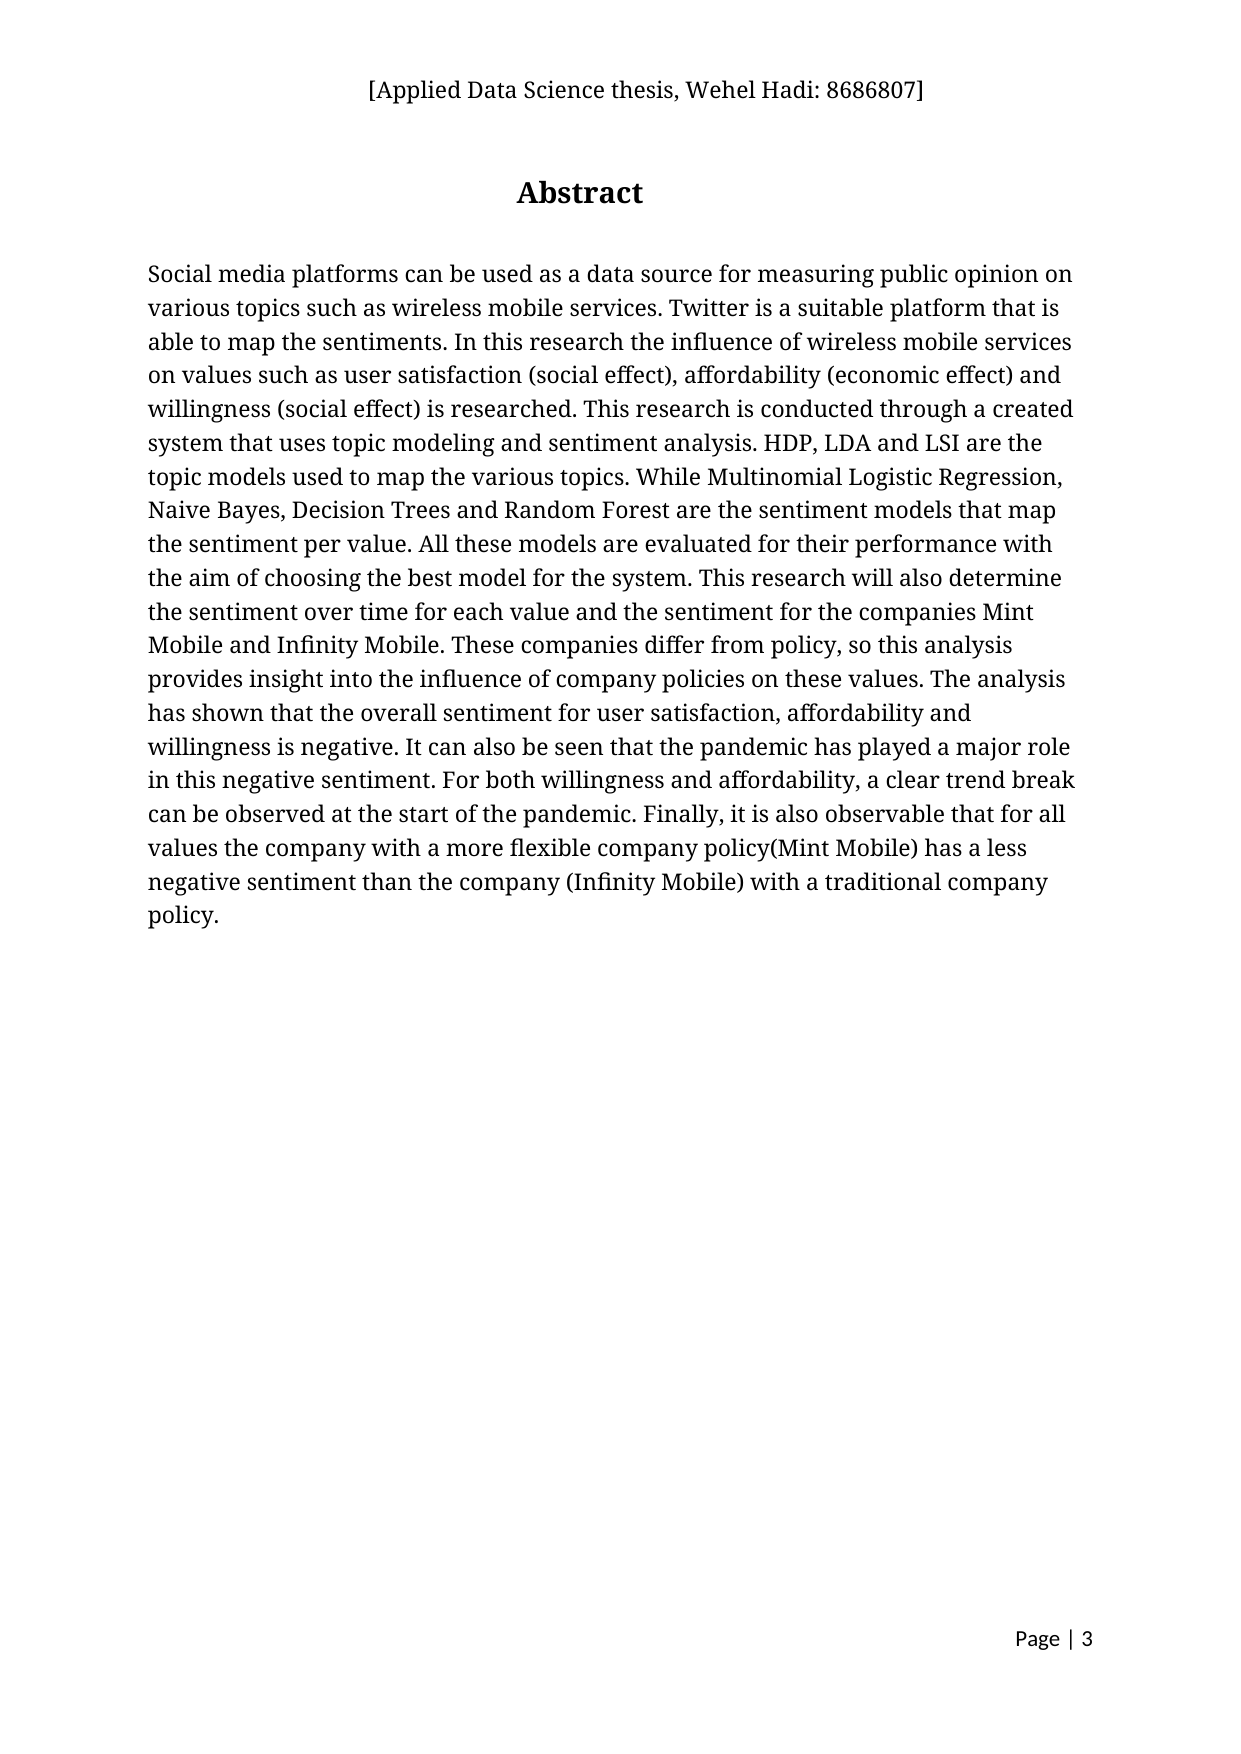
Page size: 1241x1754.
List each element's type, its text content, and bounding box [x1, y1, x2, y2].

text Social media platforms can be used as a data source for measuring public opinion on various topics such as wireless mobile services. Twitter is a suitable platform that is able to map the sentiments. In this research the influence of wireless mobile services on values ​​such as user satisfaction (social effect), affordability (economic effect) and willingness (social effect) is researched. This research is conducted through a created system that uses topic modeling and sentiment analysis. HDP, LDA and LSI are the topic models used to map the various topics. While Multinomial Logistic Regression, Naive Bayes, Decision Trees and Random Forest are the sentiment models that map the sentiment per value. All these models are evaluated for their performance with the aim of choosing the best model for the system. This research will also determine the sentiment over time for each value and the sentiment for the companies Mint Mobile and Infinity Mobile. These companies differ from policy, so this analysis provides insight into the influence of company policies on these values. The analysis has shown that the overall sentiment for user satisfaction, affordability and willingness is negative. It can also be seen that the pandemic has played a major role in this negative sentiment. For both willingness and affordability, a clear trend break can be observed at the start of the pandemic. Finally, it is also observable that for all values ​​the company with a more flexible company policy(Mint Mobile) has a less negative sentiment than the company (Infinity Mobile) with a traditional company policy. [148, 258, 1093, 931]
subtitle Abstract [443, 173, 1093, 212]
